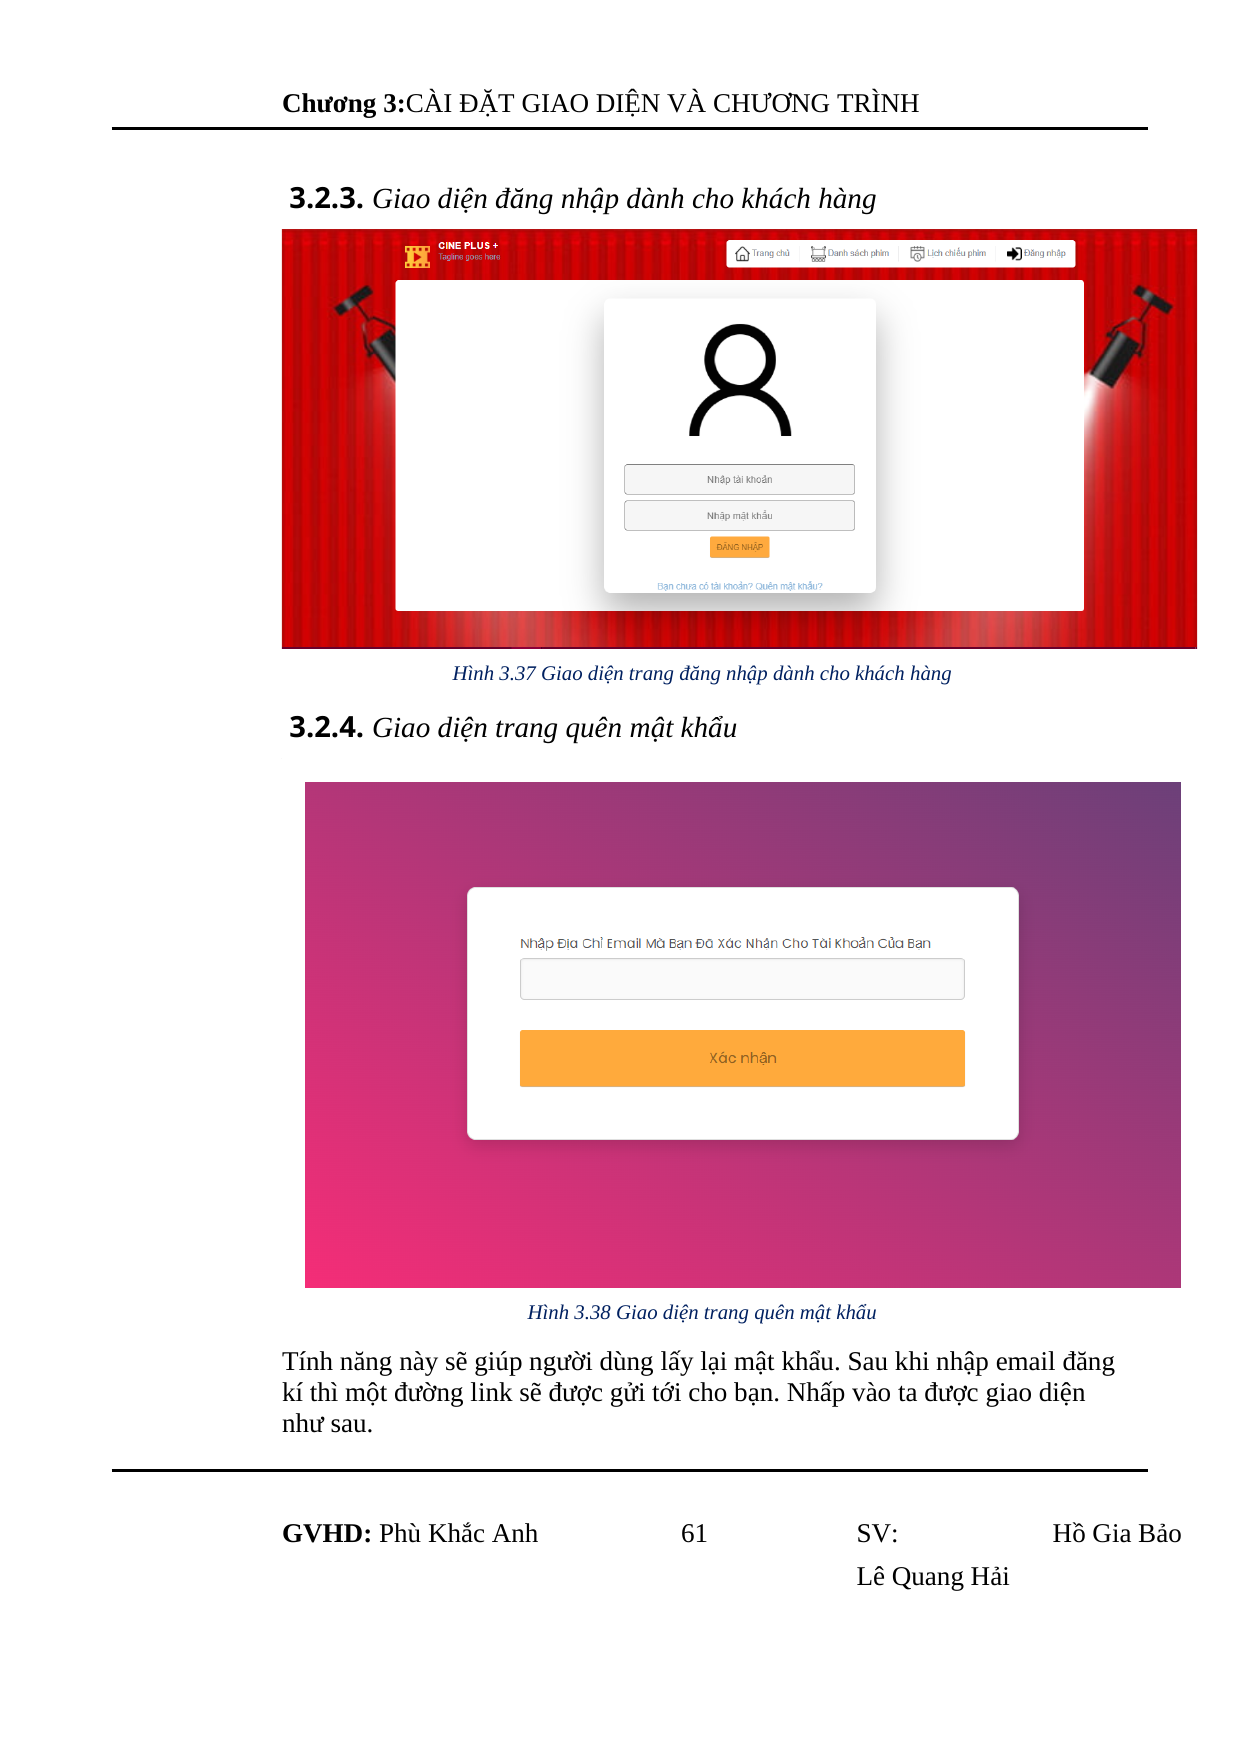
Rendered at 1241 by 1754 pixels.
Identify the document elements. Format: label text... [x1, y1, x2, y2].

picture [281, 758, 1198, 1288]
picture [281, 229, 1198, 649]
subtitle Giao diện đăng nhập dành cho khách hàng [289, 177, 1122, 217]
text Tính năng này sẽ giúp người dùng lấy lại mật khẩu. Sau khi nhập email đăng kí thì một đường link sẽ được gửi tới cho bạn. Nhấp vào ta được giao diện như sau. [282, 1345, 1122, 1438]
subtitle Giao diện trang quên mật khẩu [289, 706, 1122, 746]
